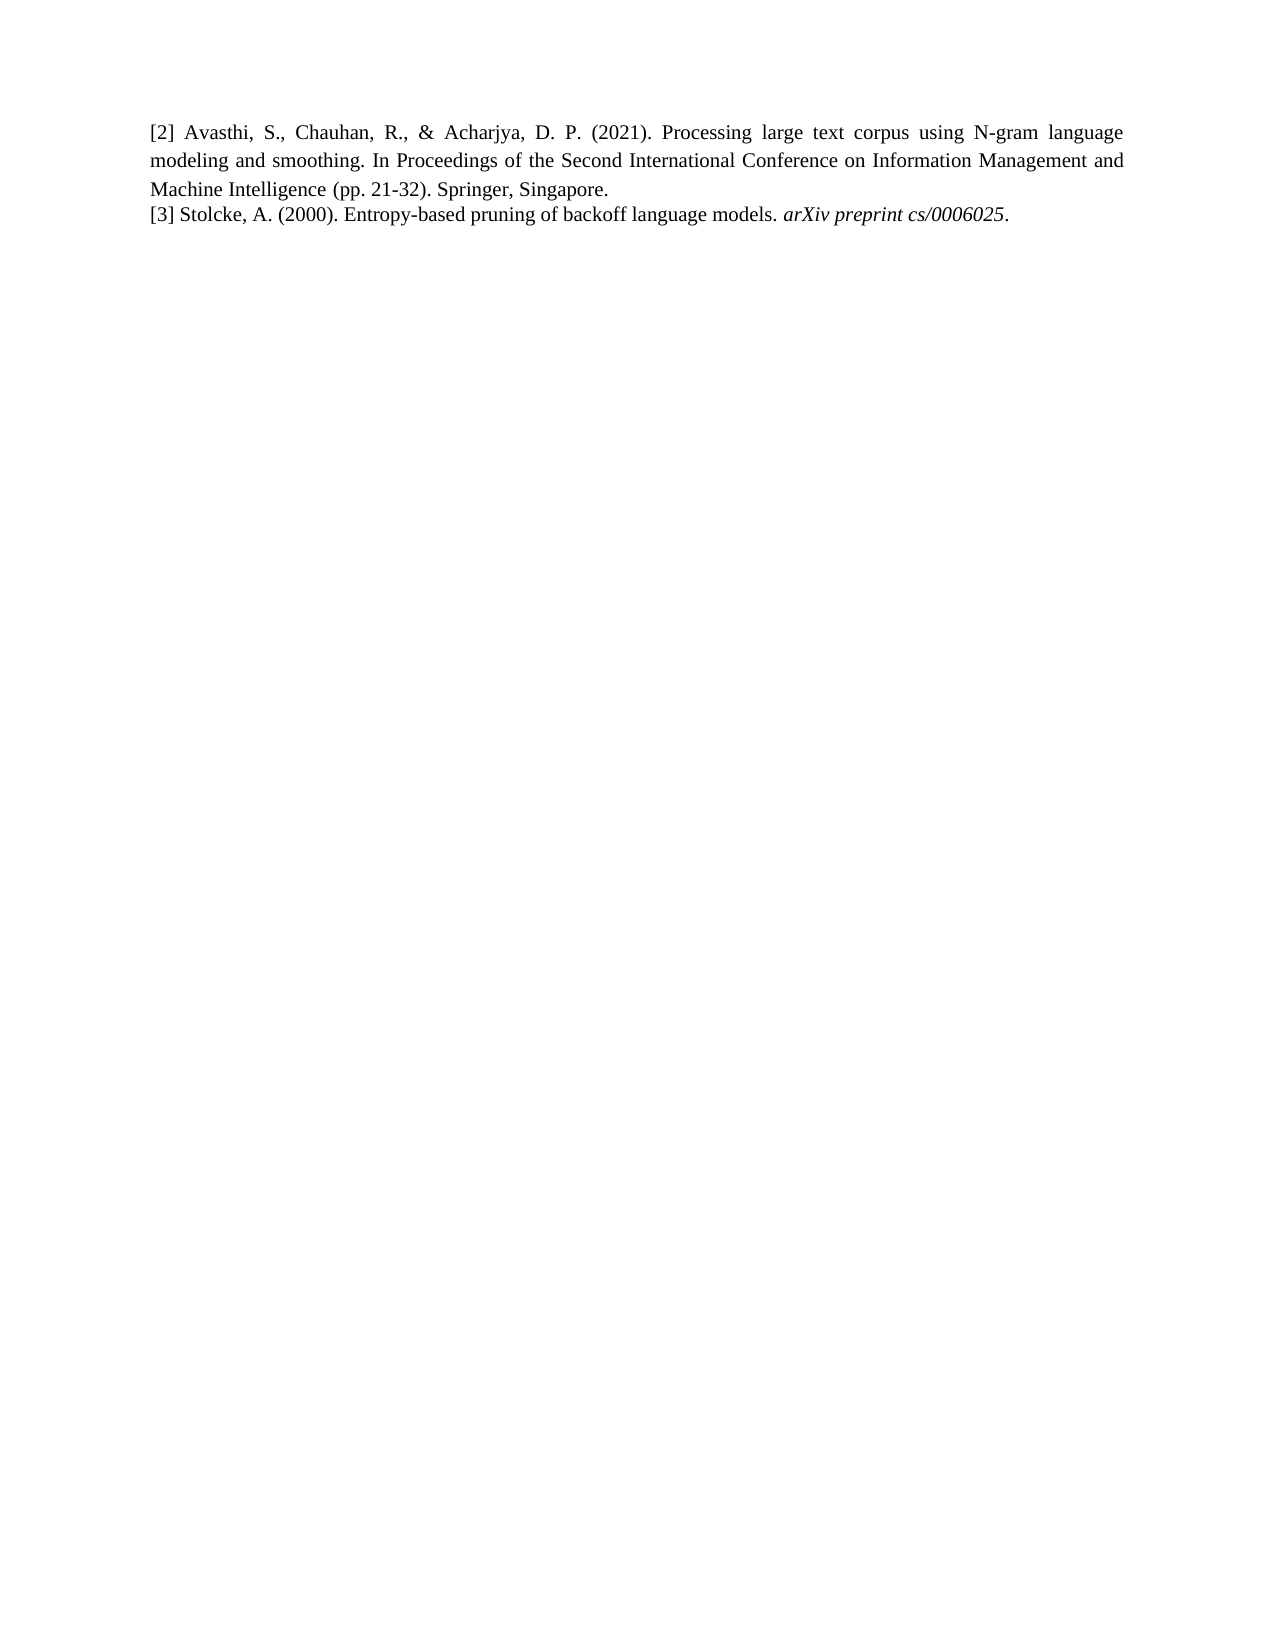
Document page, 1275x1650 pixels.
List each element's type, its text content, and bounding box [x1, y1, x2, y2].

text [2] Avasthi, S., Chauhan, R., & Acharjya, D. P. (2021). Processing large text corpus using N-gram language modeling and smoothing. In Proceedings of the Second International Conference on Information Management and Machine Intelligence (pp. 21-32). Springer, Singapore. [150, 120, 1125, 202]
text [3] Stolcke, A. (2000). Entropy-based pruning of backoff language models. arXiv preprint cs/0006025. [150, 202, 1125, 226]
